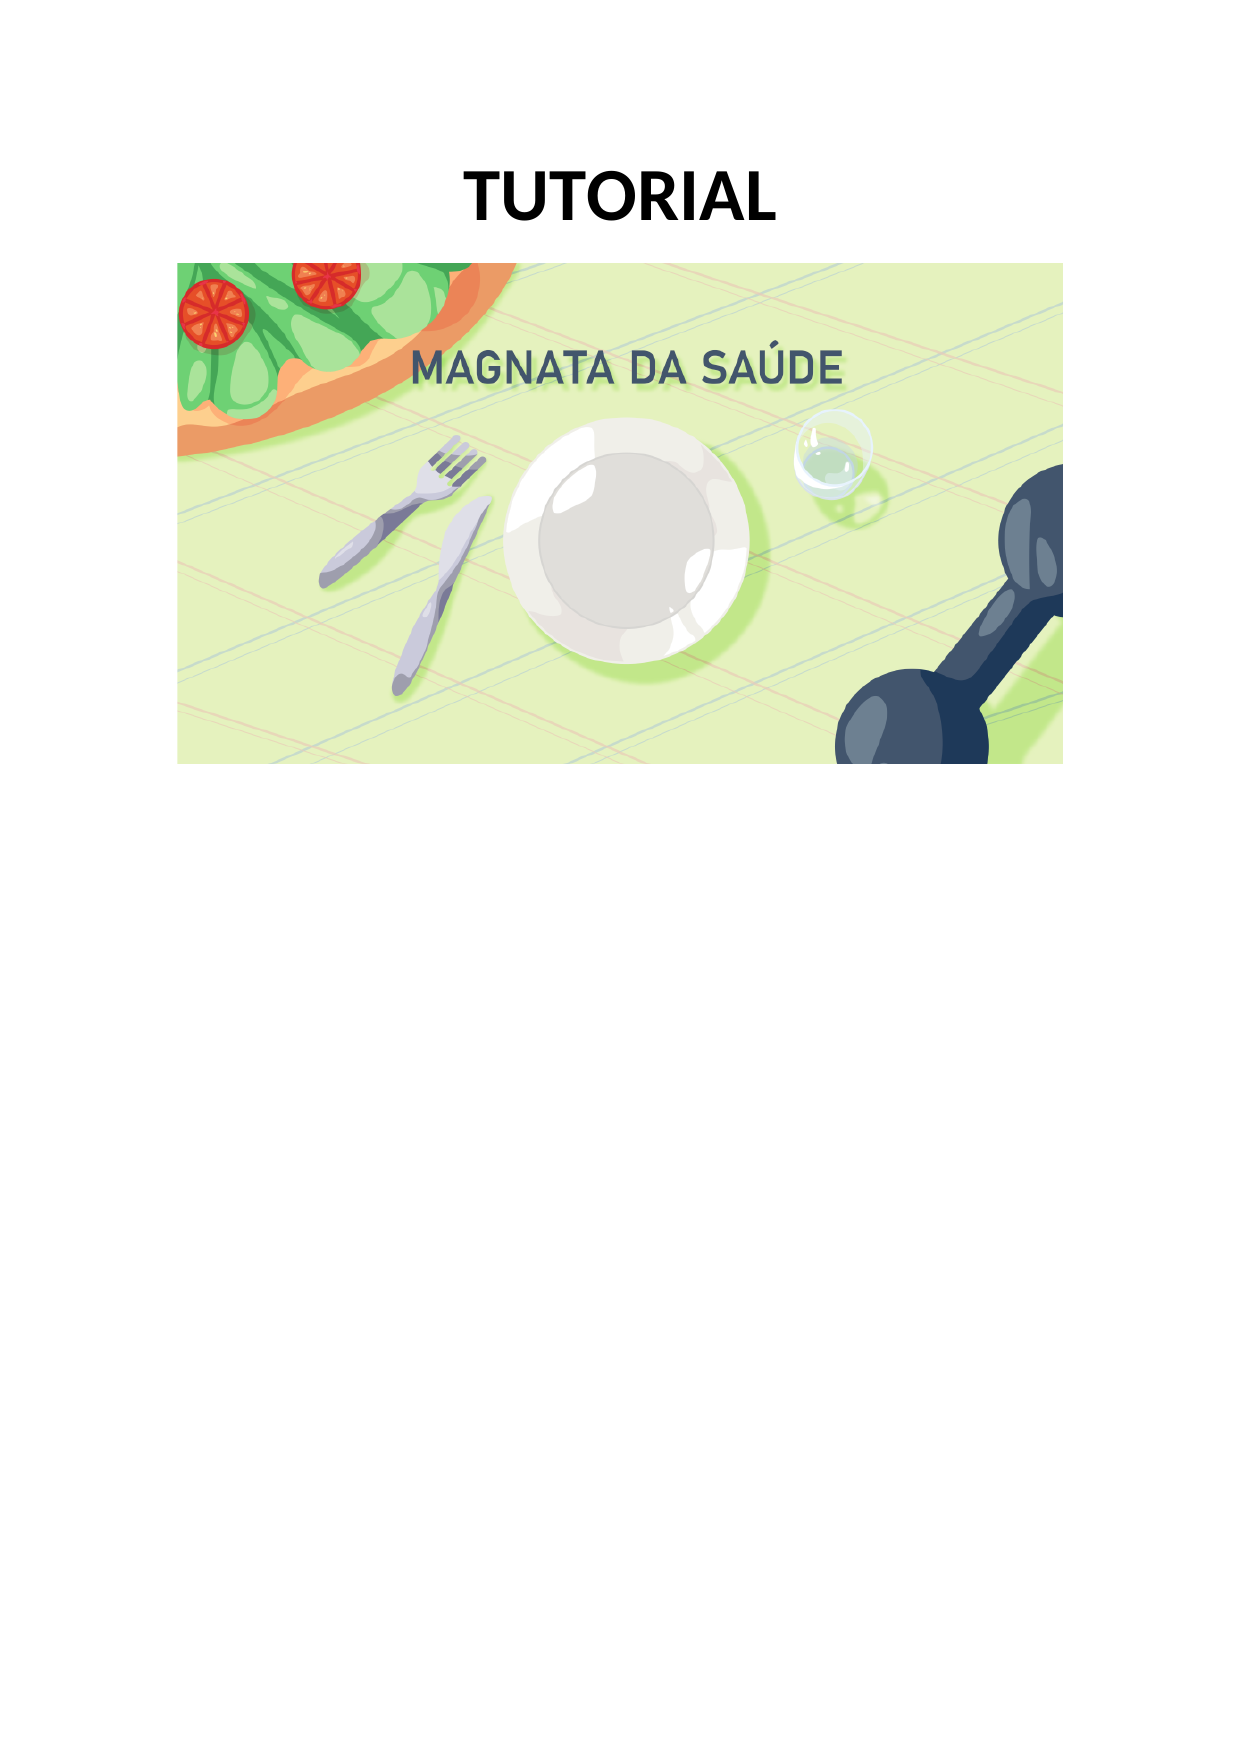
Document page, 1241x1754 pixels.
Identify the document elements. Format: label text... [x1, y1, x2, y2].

text TUTORIAL [177, 148, 1063, 239]
picture [177, 263, 1063, 764]
